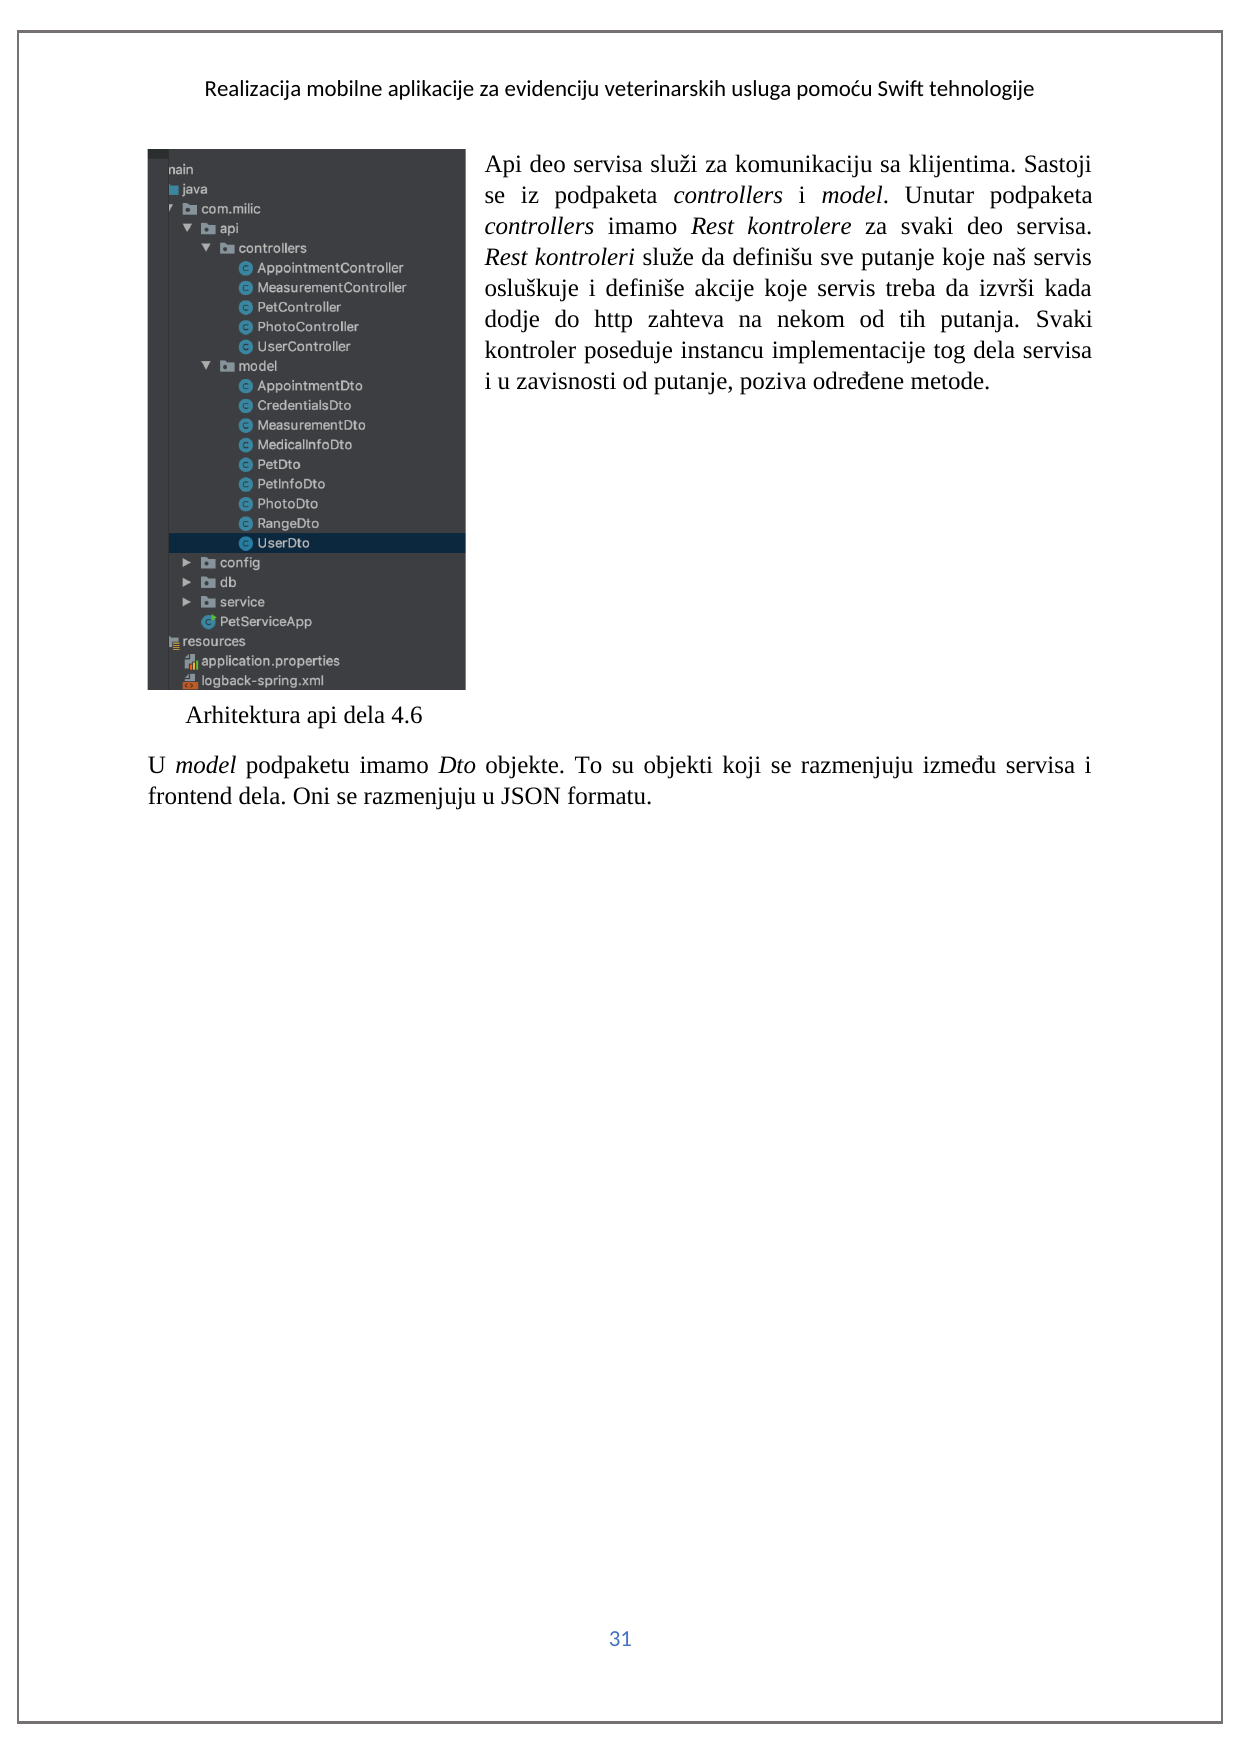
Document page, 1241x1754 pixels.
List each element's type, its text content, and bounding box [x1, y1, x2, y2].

text U model podpaketu imamo Dto objekte. To su objekti koji se razmenjuju između servisa i frontend dela. Oni se razmenjuju u JSON formatu. [148, 750, 1093, 810]
text Api deo servisa služi za komunikaciju sa klijentima. Sastoji se iz podpaketa controllers i model. Unutar podpaketa controllers imamo Rest kontrolere za svaki deo servisa. Rest kontroleri služe da definišu sve putanje koje naš servis osluškuje i definiše akcije koje servis treba da izvrši kada dodje do http zahteva na nekom od tih putanja. Svaki kontroler poseduje instancu implementacije tog dela servisa i u zavisnosti od putanje, poziva određene metode. [466, 149, 1093, 395]
text Arhitektura api dela 4.6 [148, 414, 1093, 730]
picture [147, 149, 466, 690]
